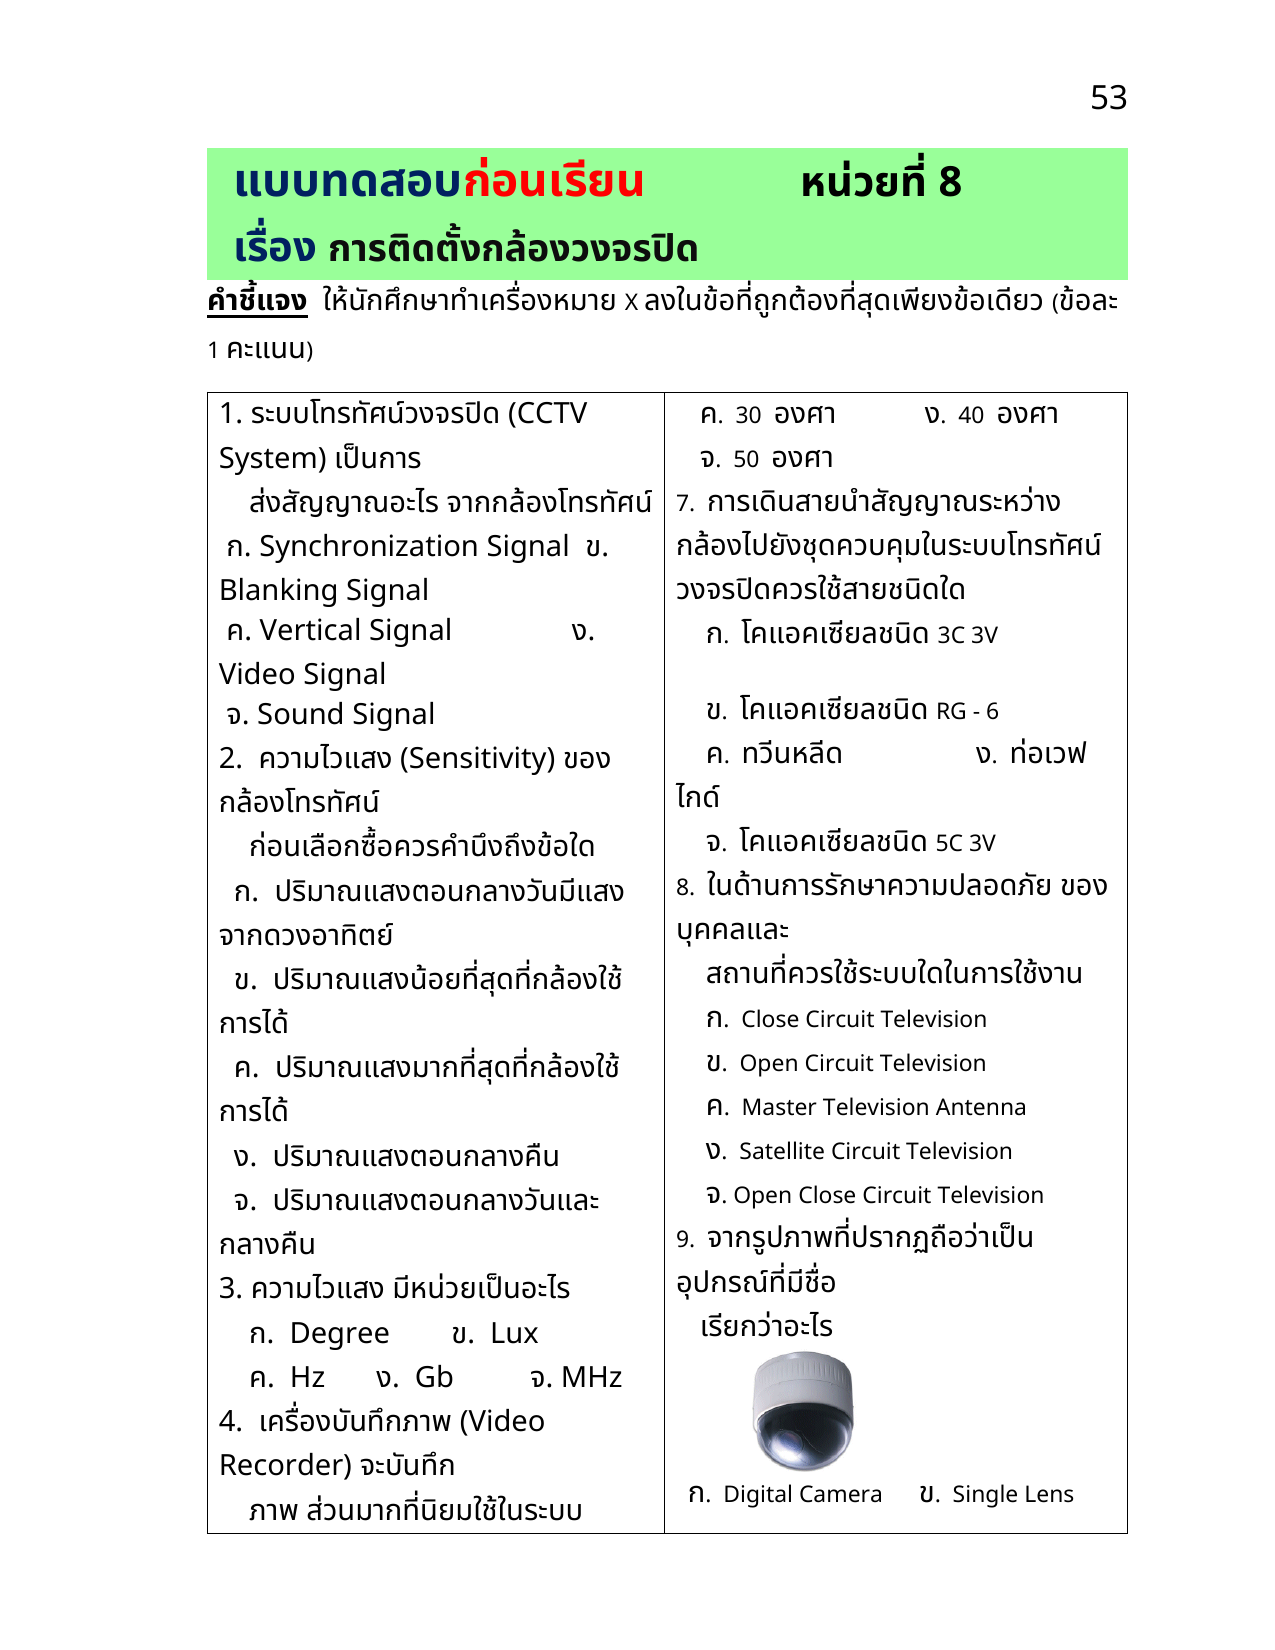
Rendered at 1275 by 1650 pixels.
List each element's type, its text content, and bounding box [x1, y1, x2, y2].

picture [750, 1349, 860, 1472]
text คำชี้แจง ให้นักศึกษาทำเครื่องหมาย X ลงในข้อที่ถูกต้องที่สุดเพียงข้อเดียว (ข้อละ 1 คะแนน) [207, 280, 1128, 371]
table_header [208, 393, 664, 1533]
text แบบทดสอบก่อนเรียน หน่วยที่ 8 [207, 148, 1128, 217]
text เรื่อง การติดตั้งกล้องวงจรปิด [207, 217, 1128, 280]
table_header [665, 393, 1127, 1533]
